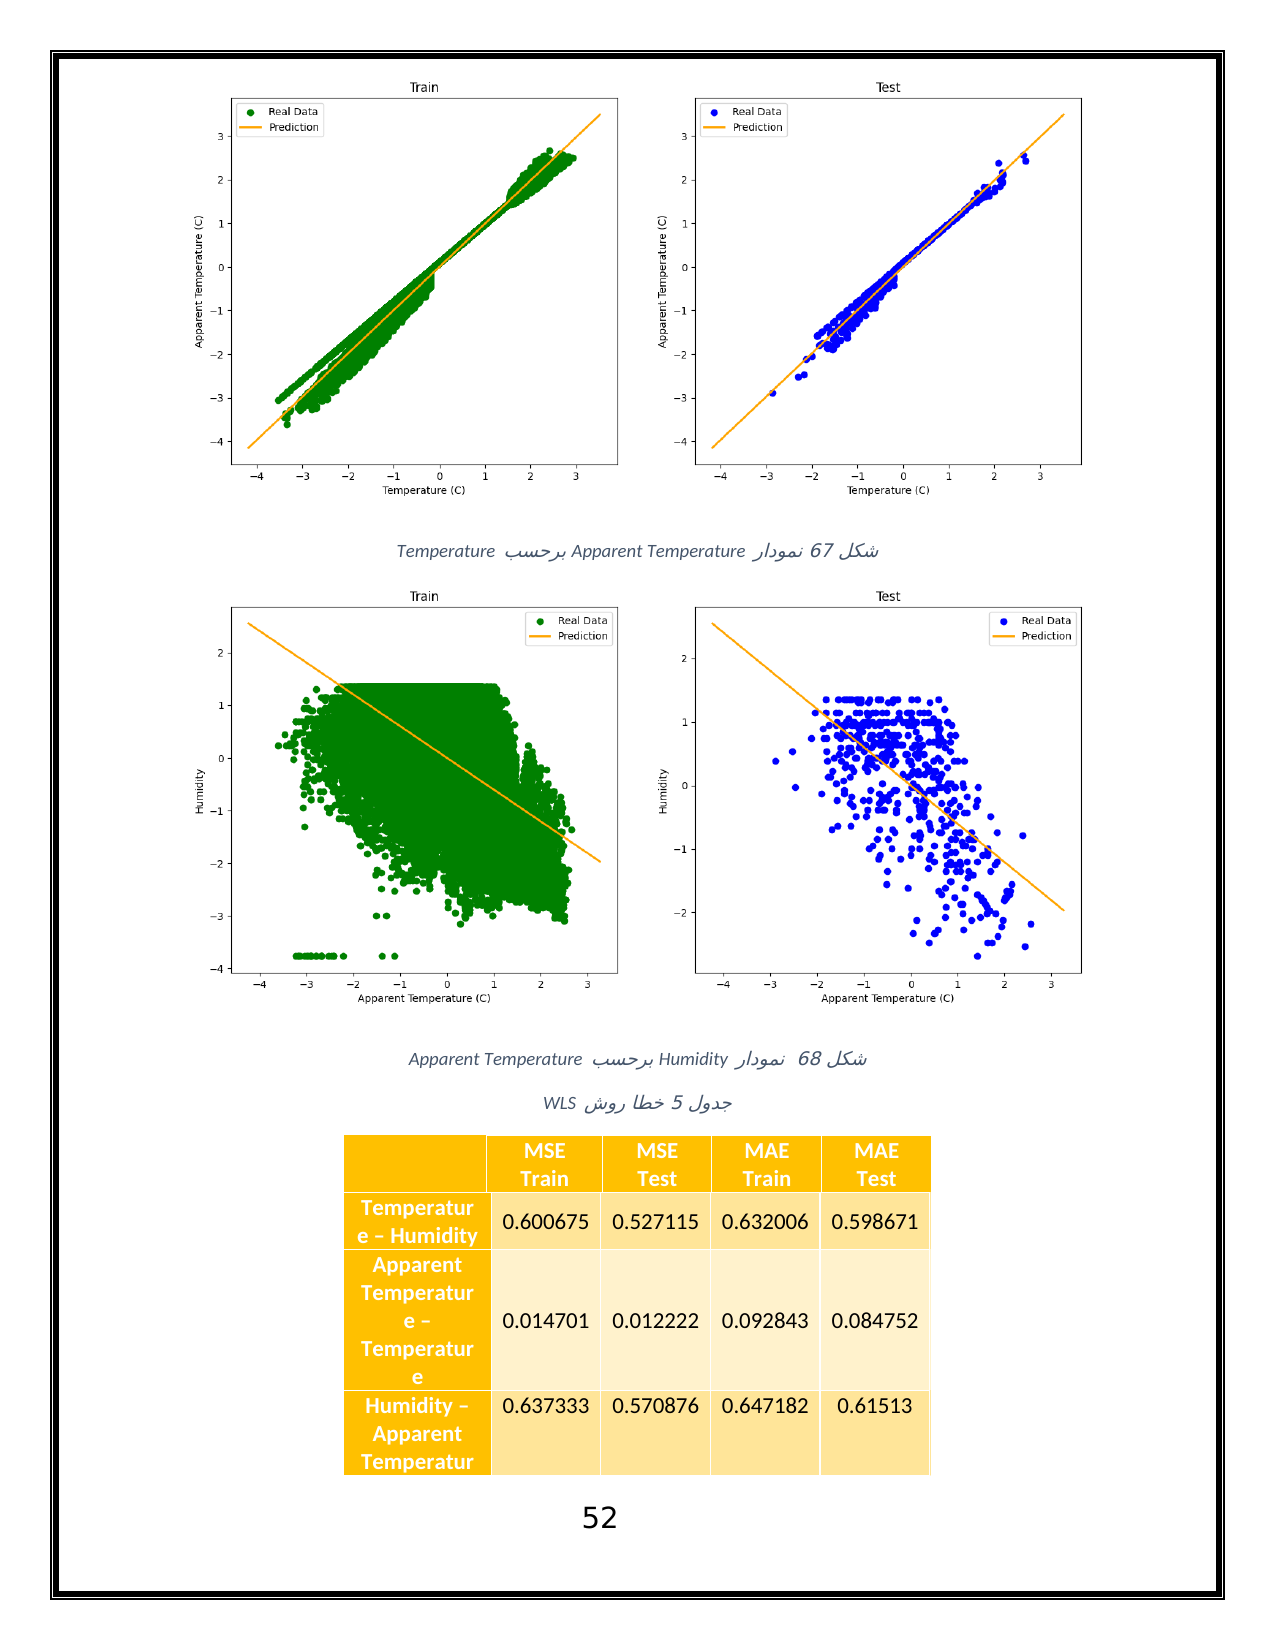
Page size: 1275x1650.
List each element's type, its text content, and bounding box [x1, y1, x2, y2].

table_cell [344, 1391, 491, 1475]
table_cell 0.61513 [821, 1391, 929, 1475]
picture [187, 583, 1088, 1011]
text شکل 68 نمودار Humidity برحسب Apparent Temperature [75, 1047, 1200, 1070]
table_header MAE Test [822, 1136, 931, 1192]
table_header MSE Train [487, 1136, 602, 1192]
table_cell 0.632006 [711, 1193, 819, 1249]
table_cell 0.600675 [492, 1193, 600, 1249]
table_cell 0.647182 [711, 1391, 819, 1475]
table_header MAE Train [712, 1136, 821, 1192]
text جدول 5 خطا روش WLS [75, 1091, 1200, 1114]
table_cell 0.527115 [601, 1193, 710, 1249]
text شکل 67 نمودار Apparent Temperature برحسب Temperature [75, 539, 1200, 562]
table_cell 0.570876 [601, 1391, 710, 1475]
table_cell 0.092843 [711, 1250, 819, 1390]
table_cell 0.084752 [821, 1250, 929, 1390]
picture [187, 75, 1088, 503]
table_header MSE Test [603, 1136, 711, 1192]
table_cell Apparent Temperature – Temperature [344, 1250, 491, 1390]
table_cell Temperature – Humidity [344, 1193, 491, 1249]
table_cell 0.014701 [492, 1250, 600, 1390]
table_cell 0.598671 [821, 1193, 929, 1249]
table_cell 0.637333 [492, 1391, 600, 1475]
table_cell 0.012222 [601, 1250, 710, 1390]
